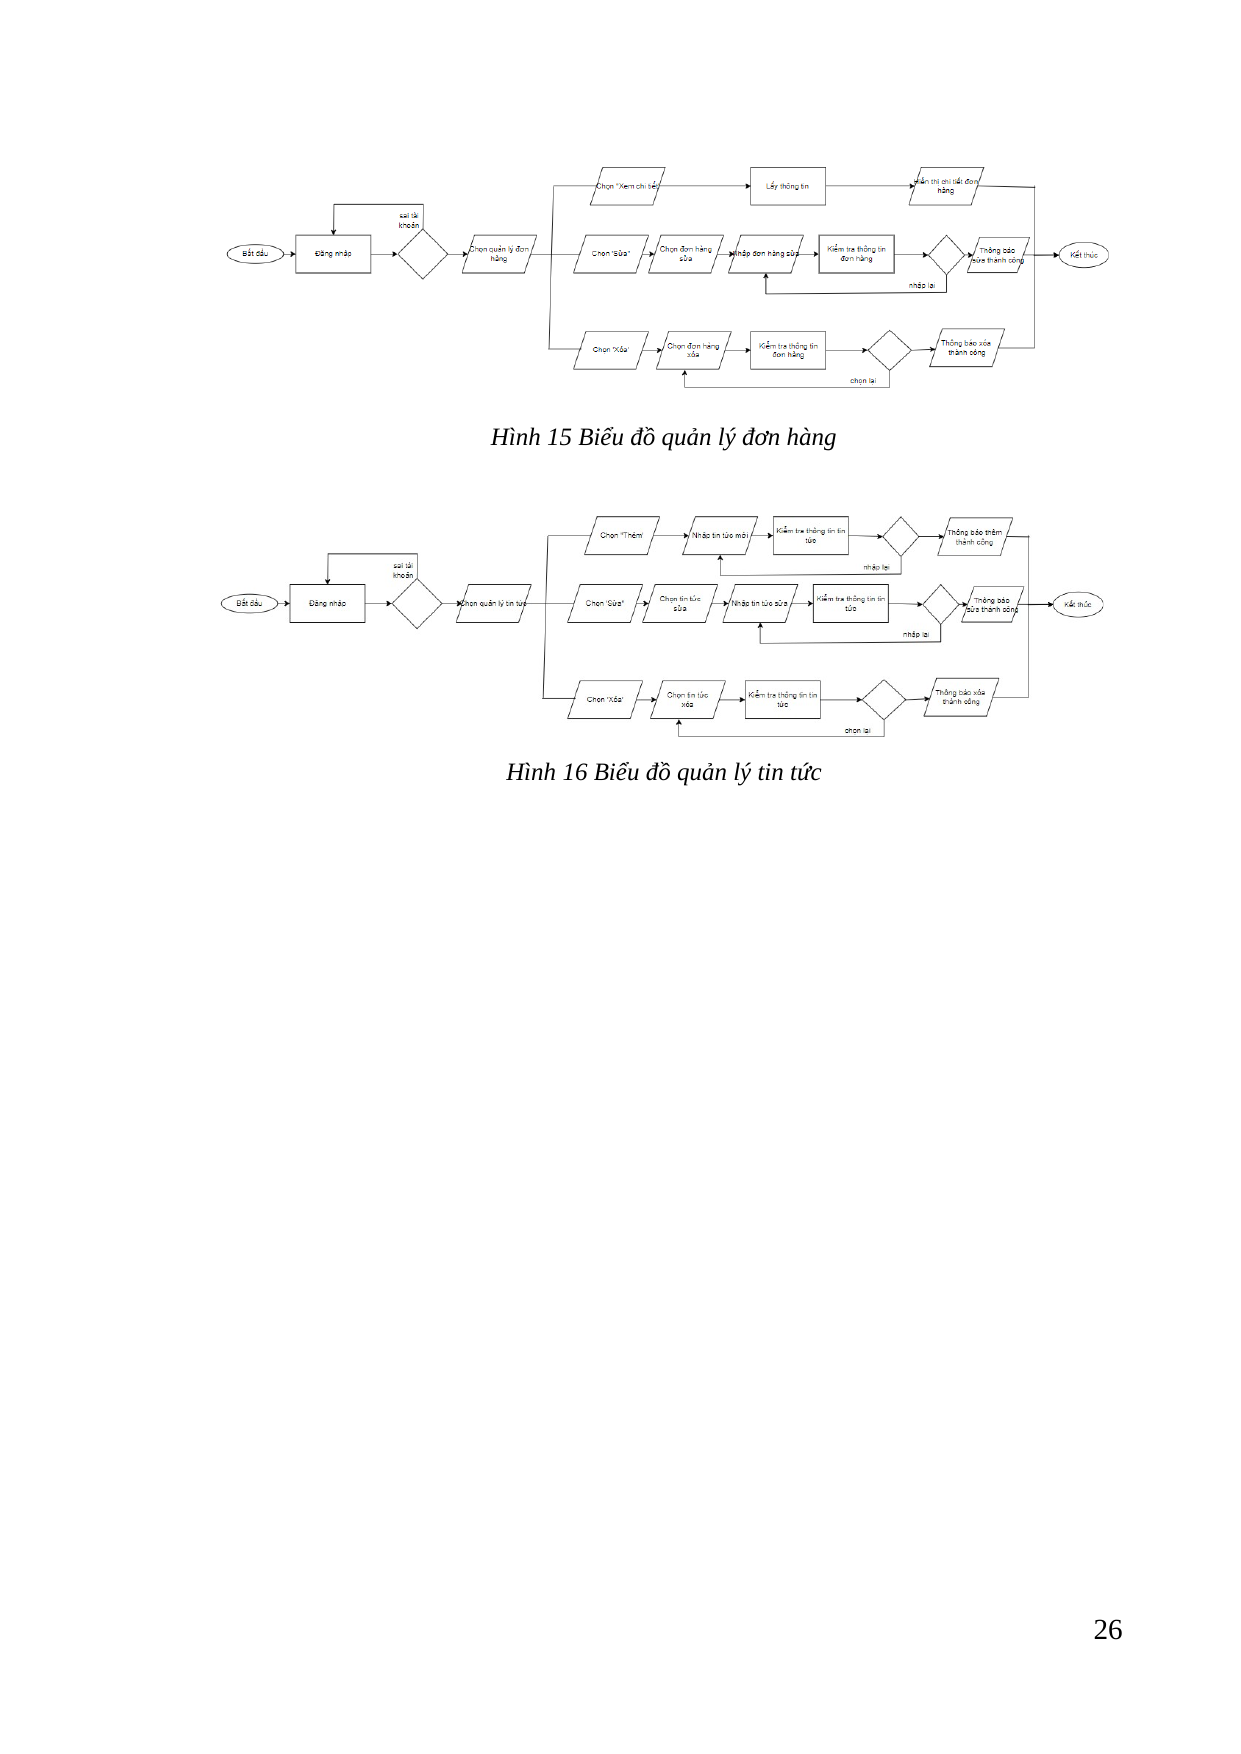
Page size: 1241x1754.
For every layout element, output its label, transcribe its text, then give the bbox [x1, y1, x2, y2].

text Hình 15 Biểu đồ quản lý đơn hàng [299, 422, 1030, 451]
text Hình 16 Biểu đồ quản lý tin tức [300, 737, 1030, 786]
picture [226, 167, 1109, 388]
picture [220, 516, 1104, 737]
